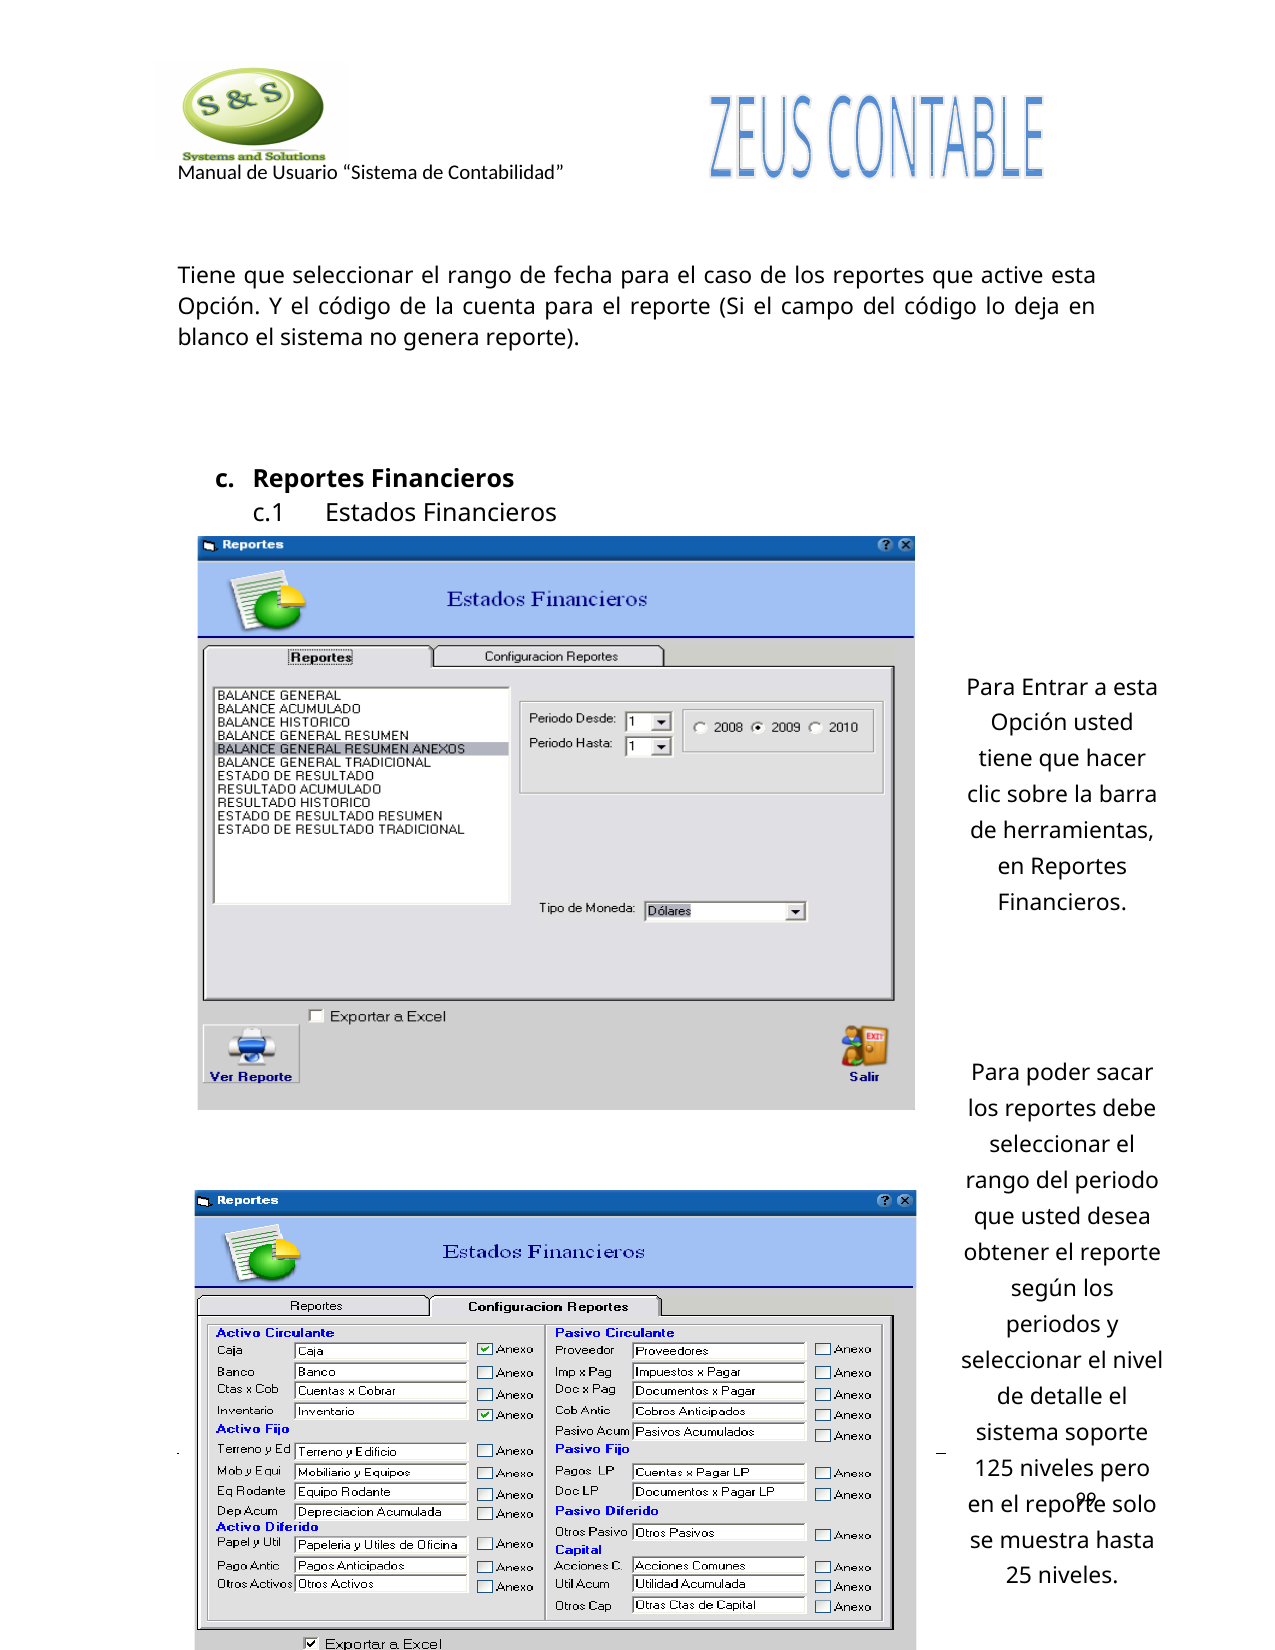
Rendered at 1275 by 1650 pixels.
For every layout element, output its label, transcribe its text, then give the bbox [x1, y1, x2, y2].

picture [155, 61, 348, 161]
list Reportes Financieros [215, 461, 1098, 495]
picture [194, 1190, 917, 1650]
text Tiene que seleccionar el rango de fecha para el caso de los reportes que active esta Opción. Y el código de la cuenta para el reporte (Si el campo del código lo deja en blanco el sistema no genera reporte). [177, 259, 1098, 352]
text c.1 Estados Financieros [252, 495, 1098, 529]
picture [197, 536, 915, 1110]
